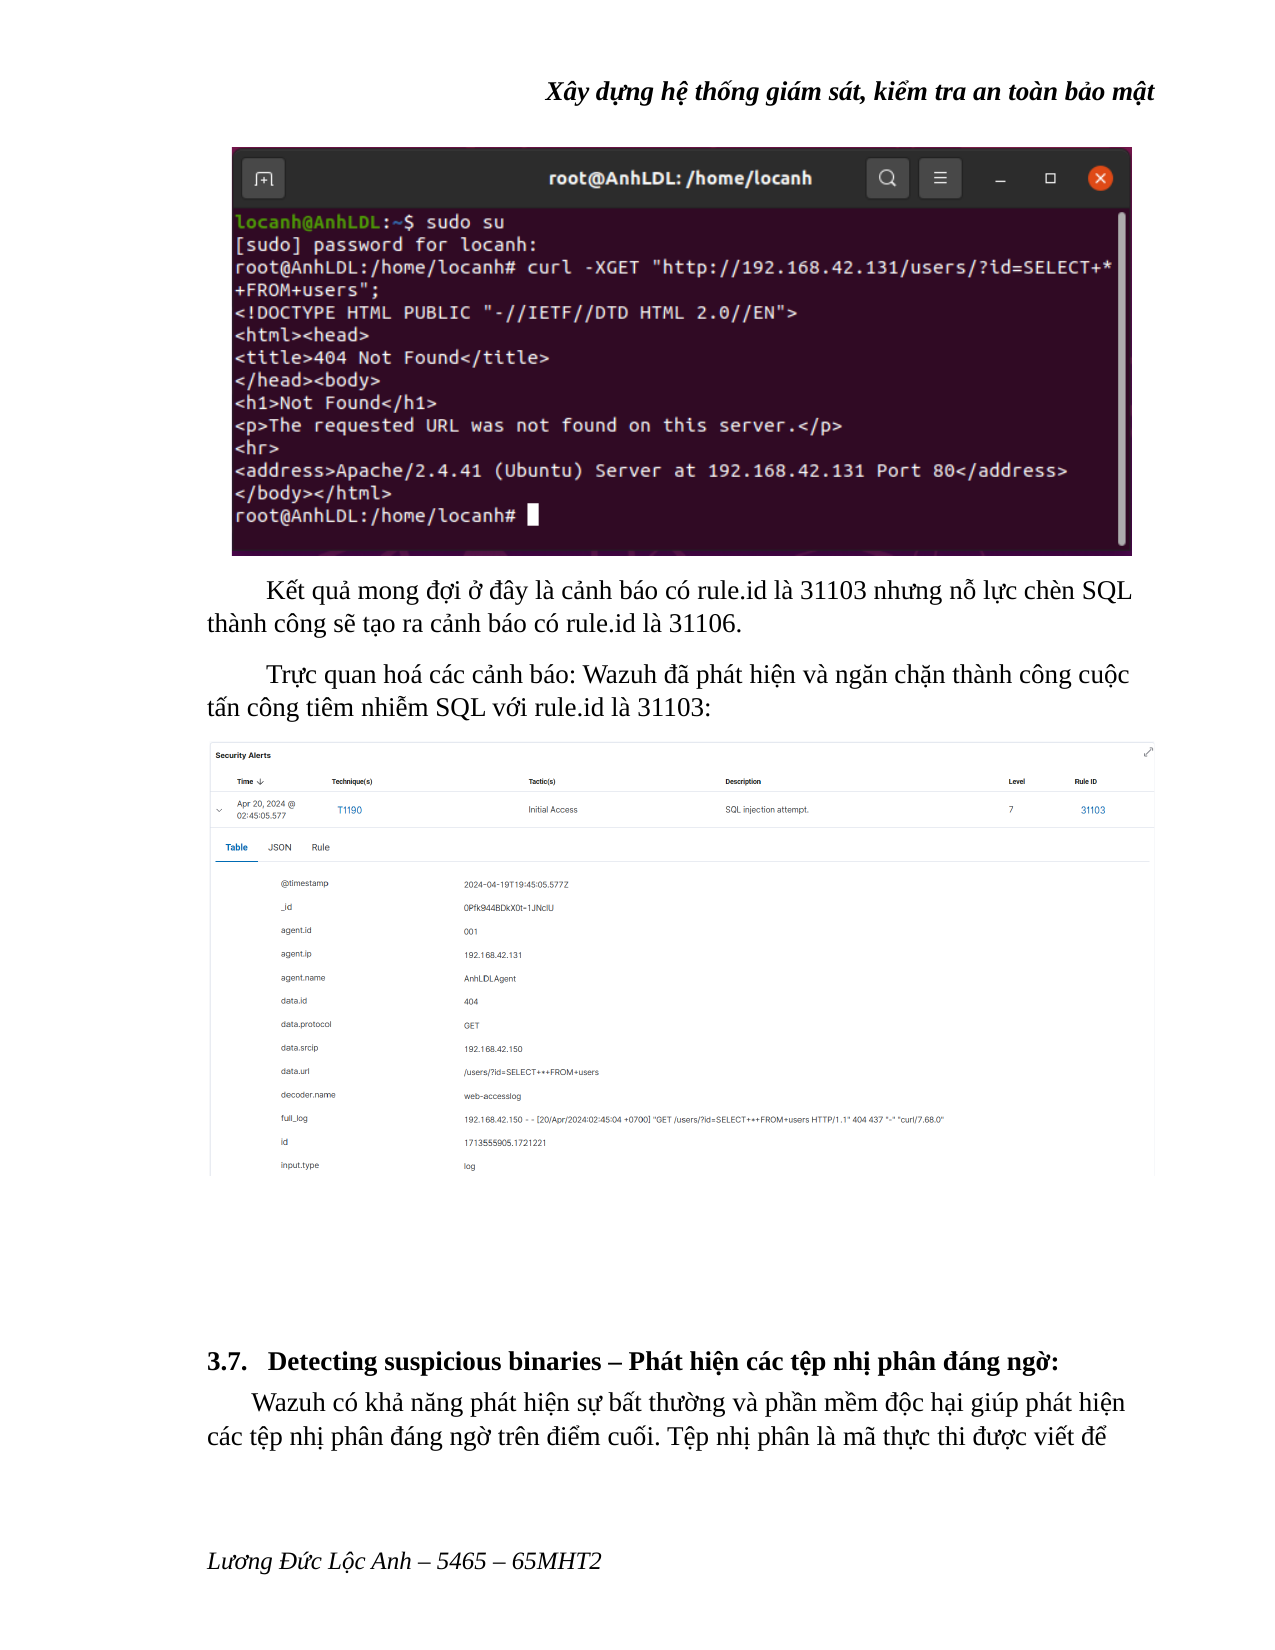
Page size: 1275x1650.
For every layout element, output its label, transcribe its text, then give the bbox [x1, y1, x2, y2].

text Kết quả mong đợi ở đây là cảnh báo có rule.id là 31103 nhưng nỗ lực chèn SQL thành công sẽ tạo ra cảnh báo có rule.id là 31106. [207, 574, 1157, 639]
text Trực quan hoá các cảnh báo: Wazuh đã phát hiện và ngăn chặn thành công cuộc tấn công tiêm nhiễm SQL với rule.id là 31103: [207, 658, 1157, 722]
subtitle 3.7. Detecting suspicious binaries – Phát hiện các tệp nhị phân đáng ngờ: [207, 1344, 1157, 1376]
picture [231, 147, 1132, 556]
picture [209, 741, 1155, 1176]
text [207, 1386, 1157, 1451]
